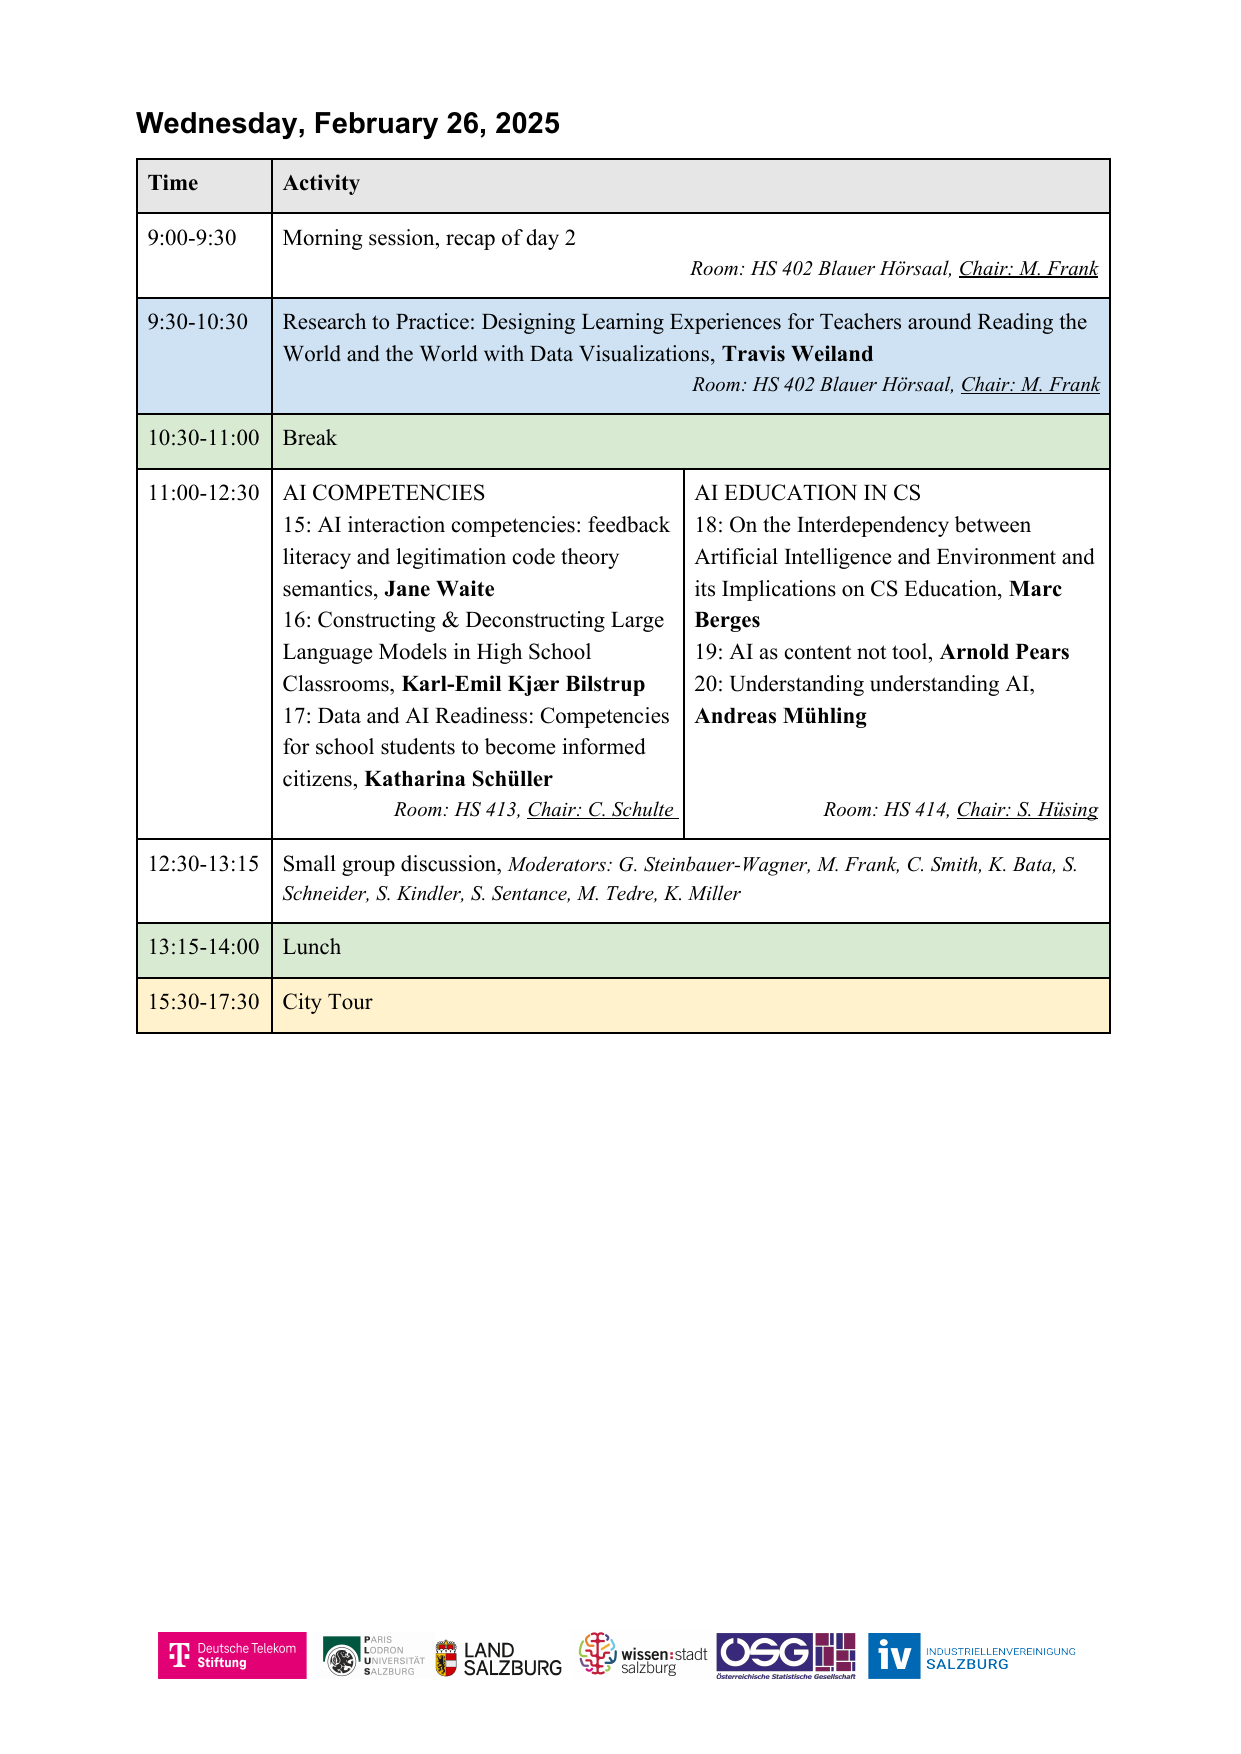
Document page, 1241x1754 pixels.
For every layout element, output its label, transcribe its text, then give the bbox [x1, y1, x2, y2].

table_cell 12:30-13:15 [138, 840, 271, 922]
picture [868, 1633, 1083, 1679]
subtitle Wednesday, February 26, 2025 [136, 106, 1104, 140]
picture [569, 1628, 856, 1679]
table_cell Research to Practice: Designing Learning Experiences for Teachers around Reading the World and the World with Data Visualizations, Travis Weiland Room: HS 402 Blauer Hörsaal, Chair: M. Frank [273, 299, 1109, 413]
table_cell 15:30-17:30 [138, 979, 271, 1032]
table_cell 10:30-11:00 [138, 415, 271, 468]
table_cell AI COMPETENCIES 15: AI interaction competencies: feedback literacy and legitimation code theory semantics, Jane Waite 16: Constructing & Deconstructing Large Language Models in High School Classrooms, Karl-Emil Kjær Bilstrup 17: Data and AI Readiness: Competencies for school students to become informed citizens, Katharina Schüller Room: HS 413, Chair: C. Schulte [273, 470, 683, 838]
table_header Activity [273, 160, 1109, 212]
table_cell City Tour [273, 979, 1109, 1032]
picture [313, 1632, 563, 1679]
table_cell AI EDUCATION IN CS 18: On the Interdependency between Artificial Intelligence and Environment and its Implications on CS Education, Marc Berges 19: AI as content not tool, Arnold Pears 20: Understanding understanding AI, Andreas Mühling Room: HS 414, Chair: S. Hüsing [685, 470, 1109, 838]
table_cell 11:00-12:30 [138, 470, 271, 838]
table_cell Small group discussion, Moderators: G. Steinbauer-Wagner, M. Frank, C. Smith, K. Bata, S. Schneider, S. Kindler, S. Sentance, M. Tedre, K. Miller [273, 840, 1109, 922]
table_cell 9:00-9:30 [138, 214, 271, 297]
table_cell Break [273, 415, 1109, 468]
table_cell Lunch [273, 924, 1109, 977]
table_cell 9:30-10:30 [138, 299, 271, 413]
table_cell 13:15-14:00 [138, 924, 271, 977]
table_header Time [138, 160, 271, 212]
table_cell Morning session, recap of day 2 Room: HS 402 Blauer Hörsaal, Chair: M. Frank [273, 214, 1109, 297]
picture [158, 1632, 307, 1679]
